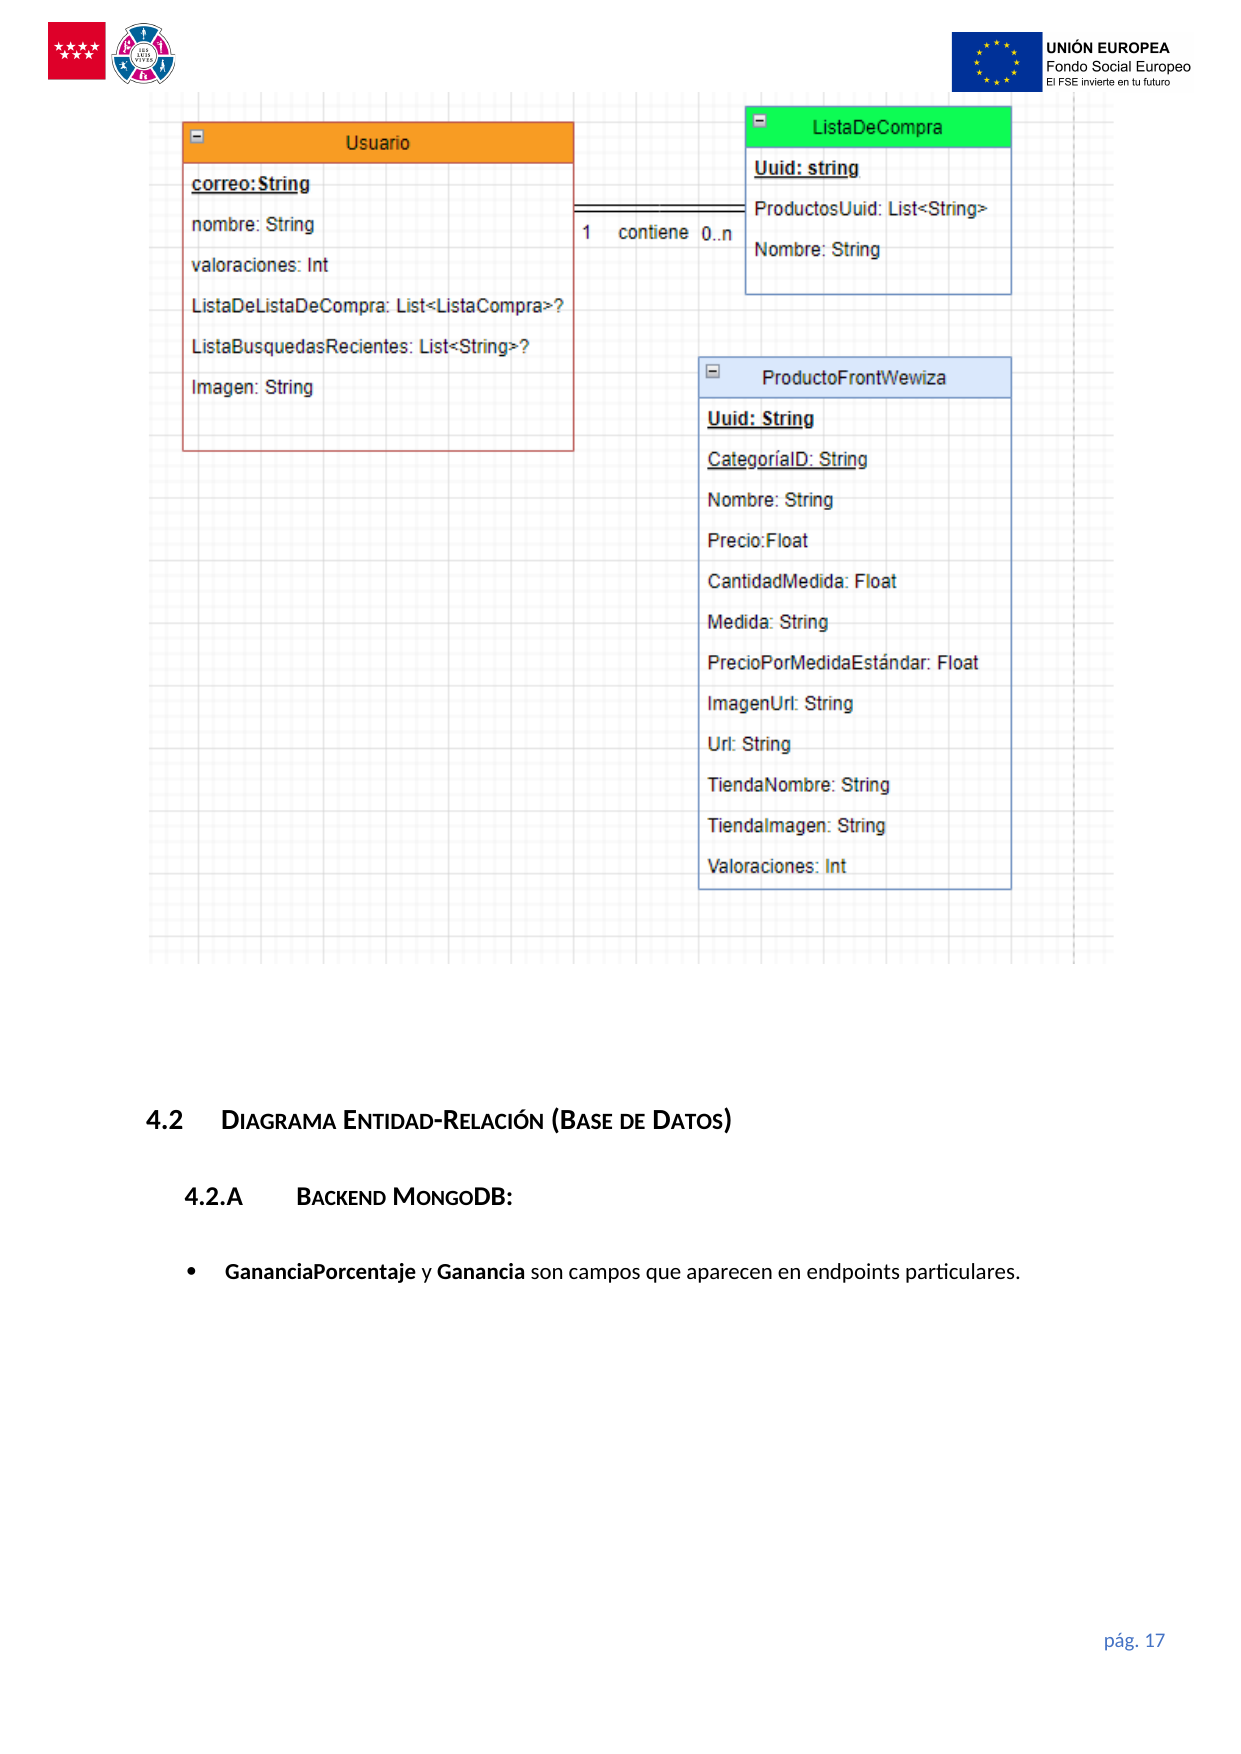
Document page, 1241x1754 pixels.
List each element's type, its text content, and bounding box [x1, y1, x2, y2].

picture [41, 15, 176, 86]
list GananciaPorcentaje y Ganancia son campos que aparecen en endpoints particulares. [187, 1257, 1165, 1285]
picture [148, 32, 1195, 964]
text Backend MongoDB: [184, 1179, 1165, 1212]
text Diagrama Entidad-Relación (Base de Datos) [146, 1101, 1165, 1137]
